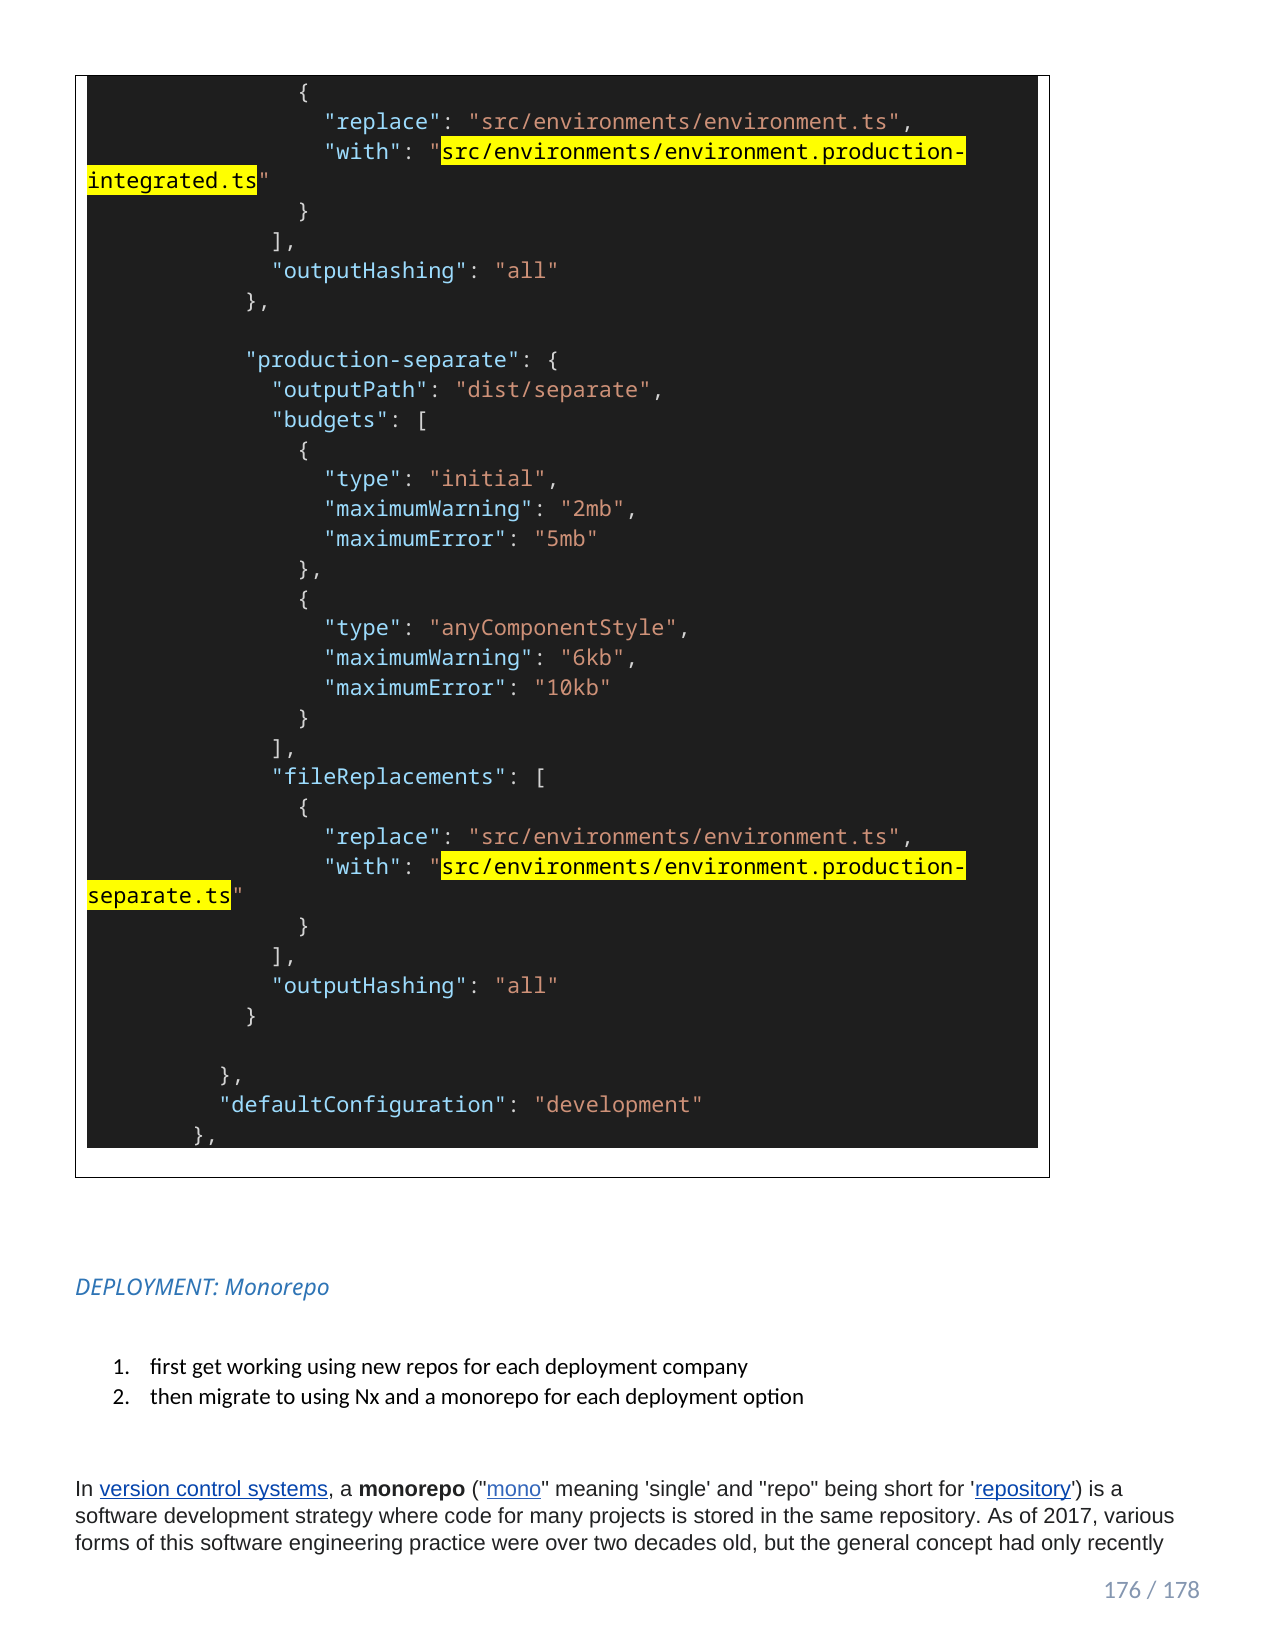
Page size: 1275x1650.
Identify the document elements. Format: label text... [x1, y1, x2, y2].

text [75, 1476, 1200, 1556]
list then migrate to using Nx and a monorepo for each deployment option [112, 1382, 1200, 1410]
subtitle DEPLOYMENT: Monorepo [75, 1271, 1200, 1303]
list first get working using new repos for each deployment company [112, 1352, 1200, 1380]
